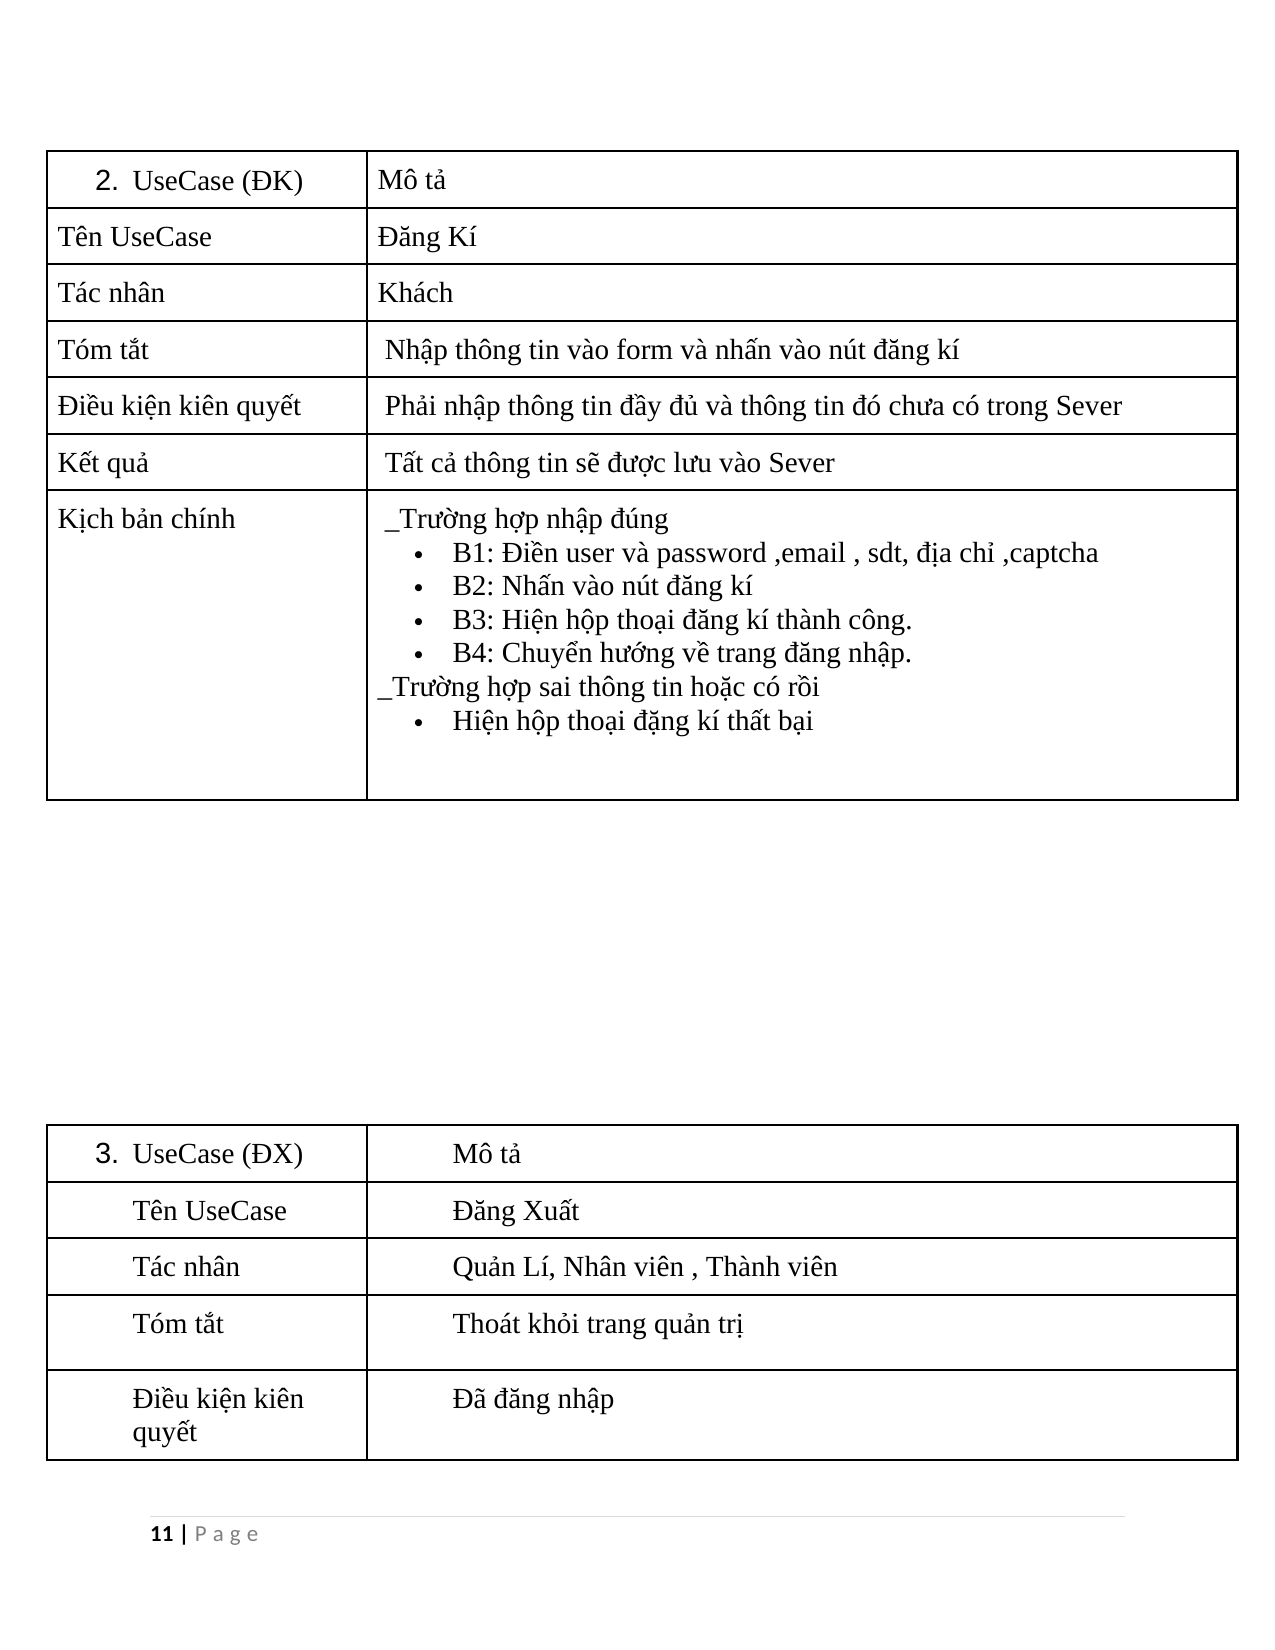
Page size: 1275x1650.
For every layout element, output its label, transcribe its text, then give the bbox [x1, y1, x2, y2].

table_header Mô tả [368, 1126, 1236, 1181]
table_cell Tóm tắt [48, 322, 366, 376]
table_header UseCase (ĐK) [48, 152, 366, 207]
table_cell Đăng Kí [368, 209, 1236, 263]
table_cell Điều kiện kiên quyết [48, 1371, 366, 1458]
table_cell Tóm tắt [48, 1296, 366, 1368]
table_cell _Trường hợp nhập đúng B1: Điền user và password ,email , sdt, địa chỉ ,captcha B2: Nhấn vào nút đăng kí B3: Hiện hộp thoại đăng kí thành công. B4: Chuyển hướng về trang đăng nhập. _Trường hợp sai thông tin hoặc có rồi Hiện hộp thoại đặng kí thất bại [368, 491, 1236, 799]
table_cell Thoát khỏi trang quản trị [368, 1296, 1236, 1368]
table_cell Tác nhân [48, 1239, 366, 1293]
table_header UseCase (ĐX) [48, 1126, 366, 1181]
table_cell Nhập thông tin vào form và nhấn vào nút đăng kí [368, 322, 1236, 376]
table_cell Tác nhân [48, 265, 366, 319]
table_cell Tên UseCase [48, 209, 366, 263]
table_cell Kết quả [48, 435, 366, 489]
table_header Mô tả [368, 152, 1236, 207]
table_cell Điều kiện kiên quyết [48, 378, 366, 432]
table_cell Kịch bản chính [48, 491, 366, 799]
table_cell Đăng Xuất [368, 1183, 1236, 1237]
table_cell Khách [368, 265, 1236, 319]
table_cell Phải nhập thông tin đầy đủ và thông tin đó chưa có trong Sever [368, 378, 1236, 432]
table_cell Tên UseCase [48, 1183, 366, 1237]
table_cell Đã đăng nhập [368, 1371, 1236, 1458]
table_cell Quản Lí, Nhân viên , Thành viên [368, 1239, 1236, 1293]
table_cell Tất cả thông tin sẽ được lưu vào Sever [368, 435, 1236, 489]
